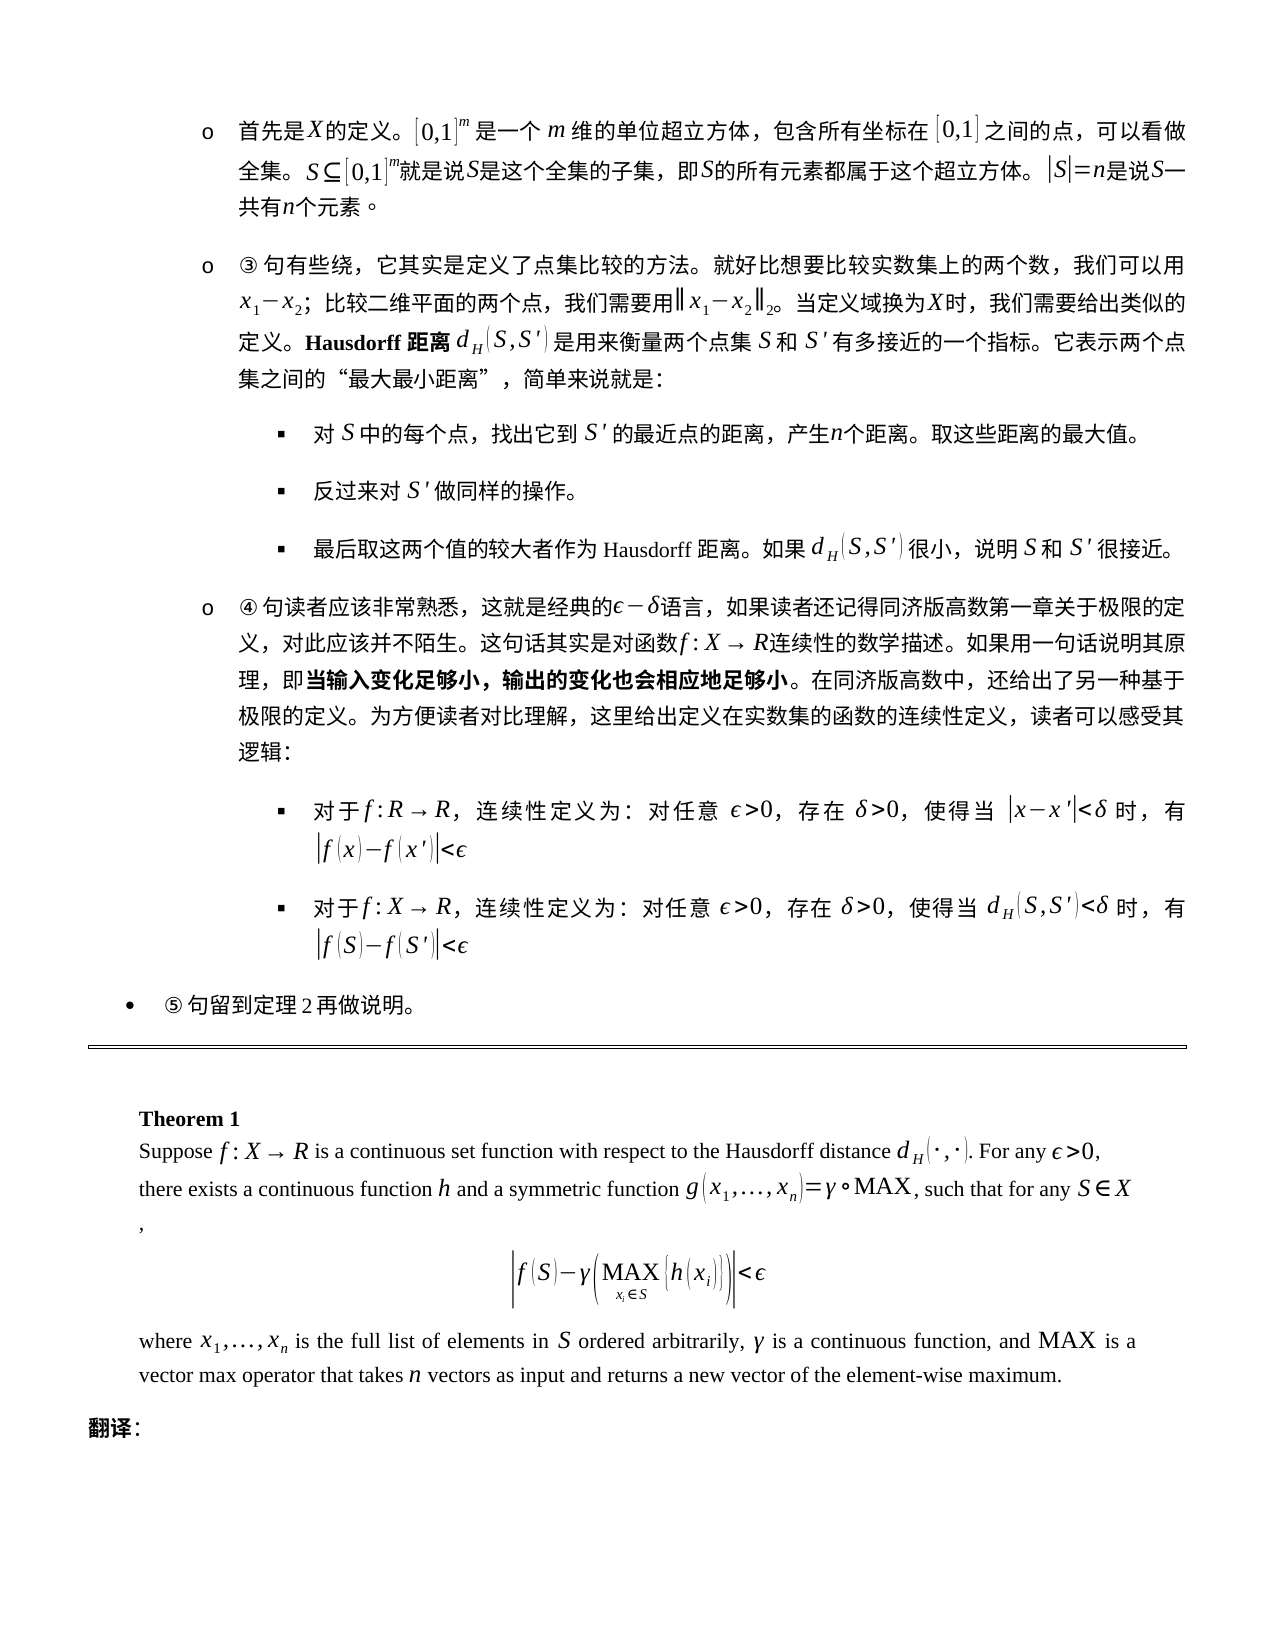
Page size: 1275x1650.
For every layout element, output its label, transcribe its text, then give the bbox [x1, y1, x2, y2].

list 对 中的每个点，找出它到 的最近点的距离，产生个距离。取这些距离的最大值。 [276, 417, 1186, 449]
list 对于，连续性定义为：对任意 ，存在 ，使得当 时，有 [276, 793, 1186, 863]
list ④句读者应该非常熟悉，这就是经典的语言，如果读者还记得同济版高数第一章关于极限的定义，对此应该并不陌生。这句话其实是对函数连续性的数学描述。如果用一句话说明其原理，即当输入变化足够小，输出的变化也会相应地足够小。在同济版高数中，还给出了另一种基于极限的定义。为方便读者对比理解，这里给出定义在实数集的函数的连续性定义，读者可以感受其逻辑： [201, 590, 1186, 767]
list 反过来对 做同样的操作。 [276, 474, 1186, 506]
text 翻译： [89, 1411, 1186, 1442]
text where is the full list of elements in ordered arbitrarily, is a continuous function, and is a vector max operator that takes vectors as input and returns a new vector of the element-wise maximum. [139, 1325, 1136, 1388]
list 首先是的定义。 是一个 维的单位超立方体，包含所有坐标在 之间的点，可以看做全集。就是说是这个全集的子集，即的所有元素都属于这个超立方体。是说一共有个元素。 [201, 112, 1186, 221]
list 对于，连续性定义为：对任意 ，存在 ，使得当 时，有 [276, 889, 1186, 963]
text Theorem 1 Suppose is a continuous set function with respect to the Hausdorff distance . For any , there exists a continuous function and a symmetric function , such that for any , [139, 1106, 1136, 1235]
list ⑤句留到定理2再做说明。 [126, 988, 1186, 1020]
list 最后取这两个值的较大者作为 Hausdorff 距离。如果 很小，说明 和 很接近。 [276, 531, 1186, 564]
list ③句有些绕，它其实是定义了点集比较的方法。就好比想要比较实数集上的两个数，我们可以用；比较二维平面的两个点，我们需要用。当定义域换为时，我们需要给出类似的定义。Hausdorff 距离 是用来衡量两个点集 和 有多接近的一个指标。它表示两个点集之间的“最大最小距离”，简单来说就是： [201, 246, 1186, 391]
